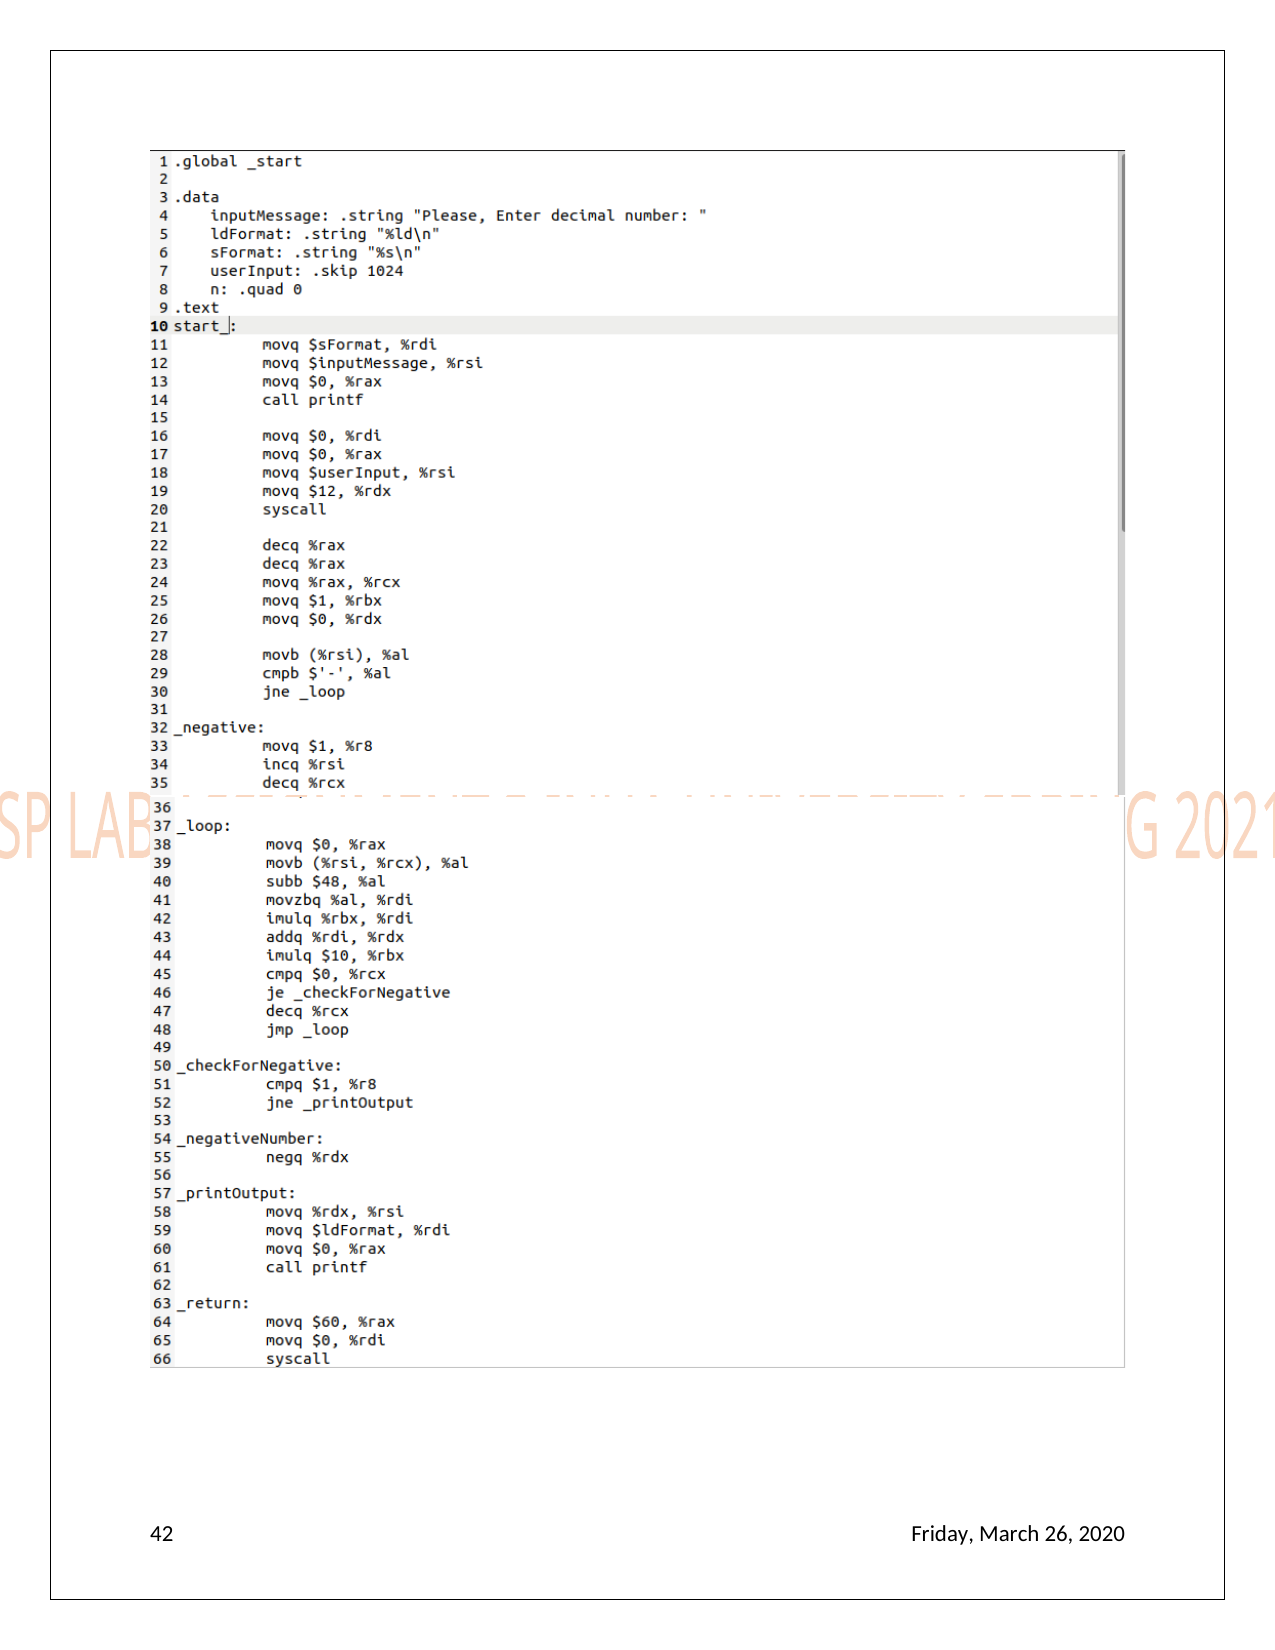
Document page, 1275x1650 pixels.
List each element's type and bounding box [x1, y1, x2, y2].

picture [150, 797, 1125, 1368]
picture [150, 150, 1125, 795]
